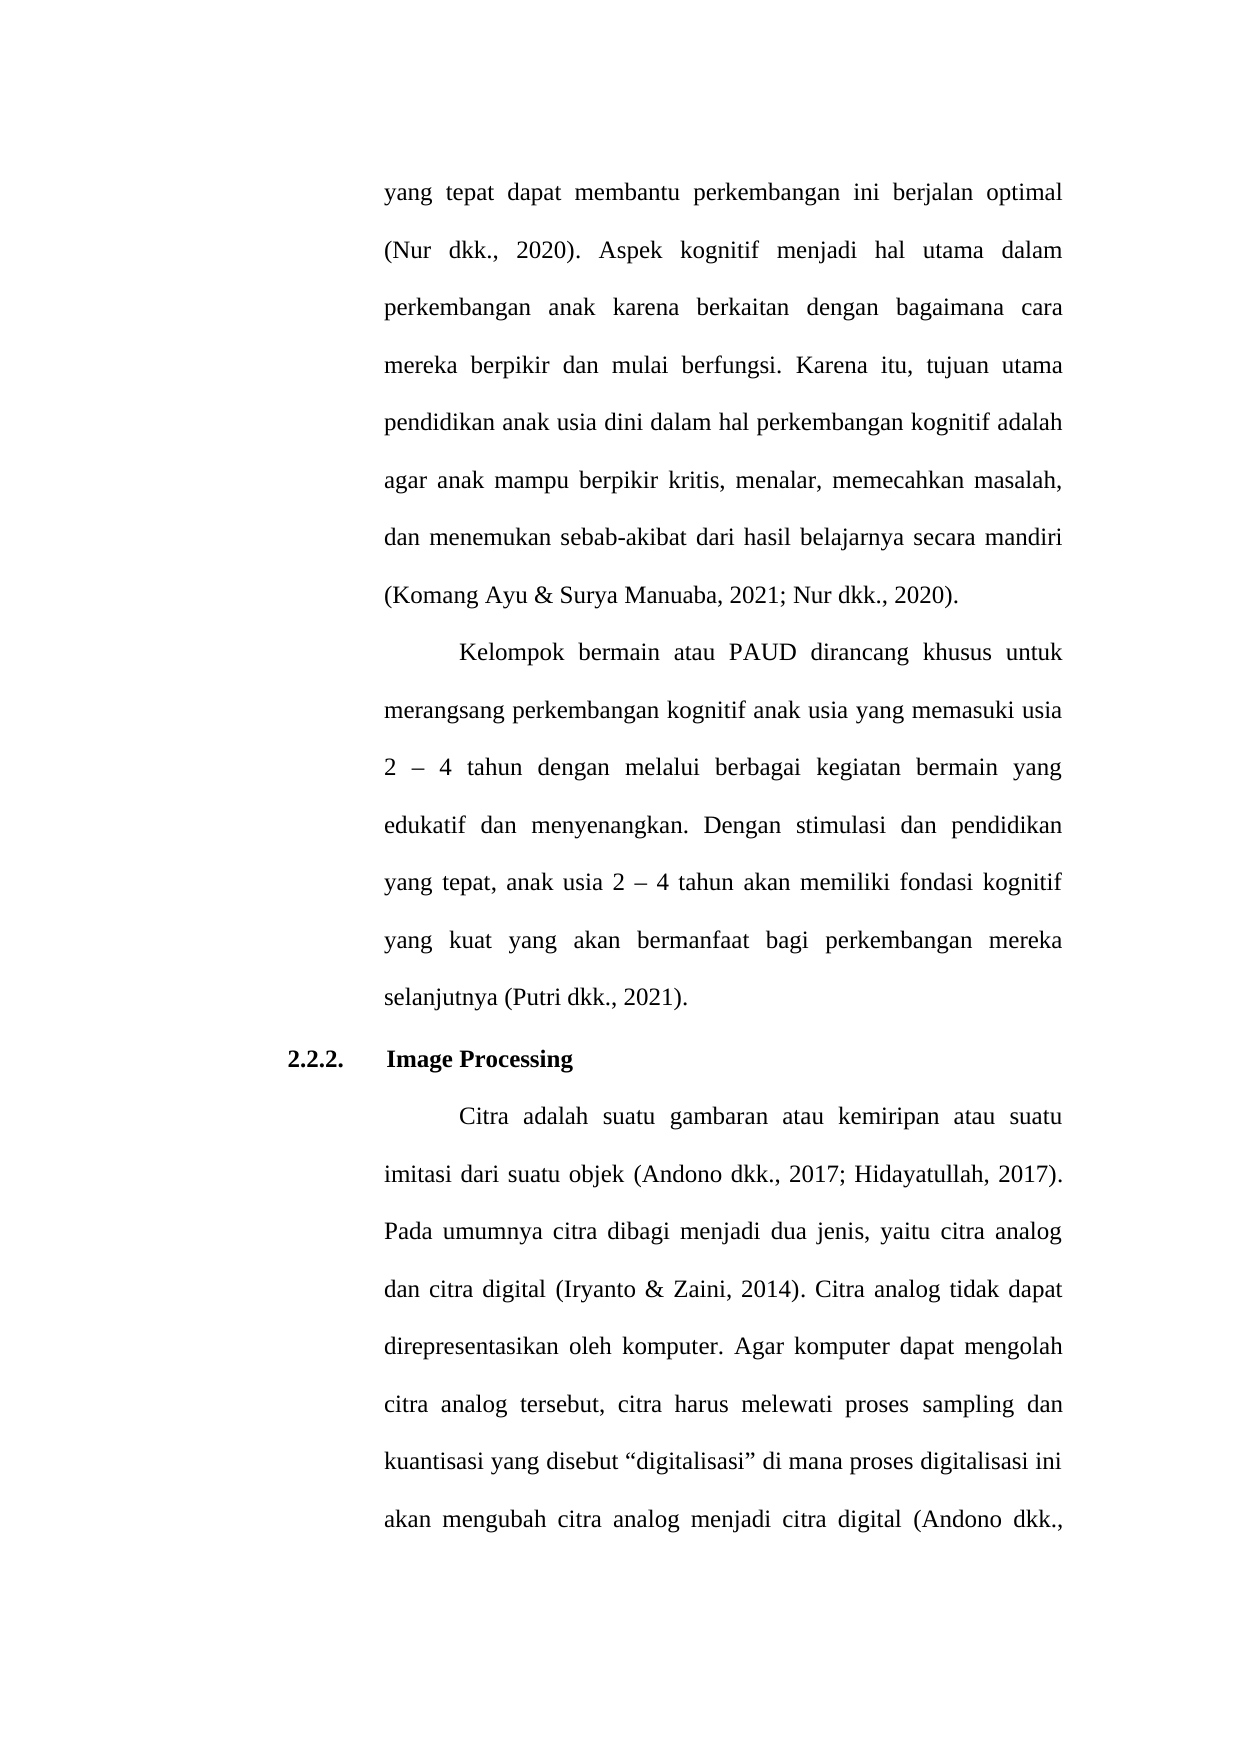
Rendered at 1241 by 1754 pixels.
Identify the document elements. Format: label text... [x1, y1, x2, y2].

text Kelompok bermain atau PAUD dirancang khusus untuk merangsang perkembangan kognitif anak usia yang memasuki usia 2 – 4 tahun dengan melalui berbagai kegiatan bermain yang edukatif dan menyenangkan. Dengan stimulasi dan pendidikan yang tepat, anak usia 2 – 4 tahun akan memiliki fondasi kognitif yang kuat yang akan bermanfaat bagi perkembangan mereka selanjutnya . [384, 637, 1063, 1011]
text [384, 177, 1063, 608]
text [384, 1101, 1063, 1533]
subtitle Image Processing [287, 1044, 1063, 1073]
